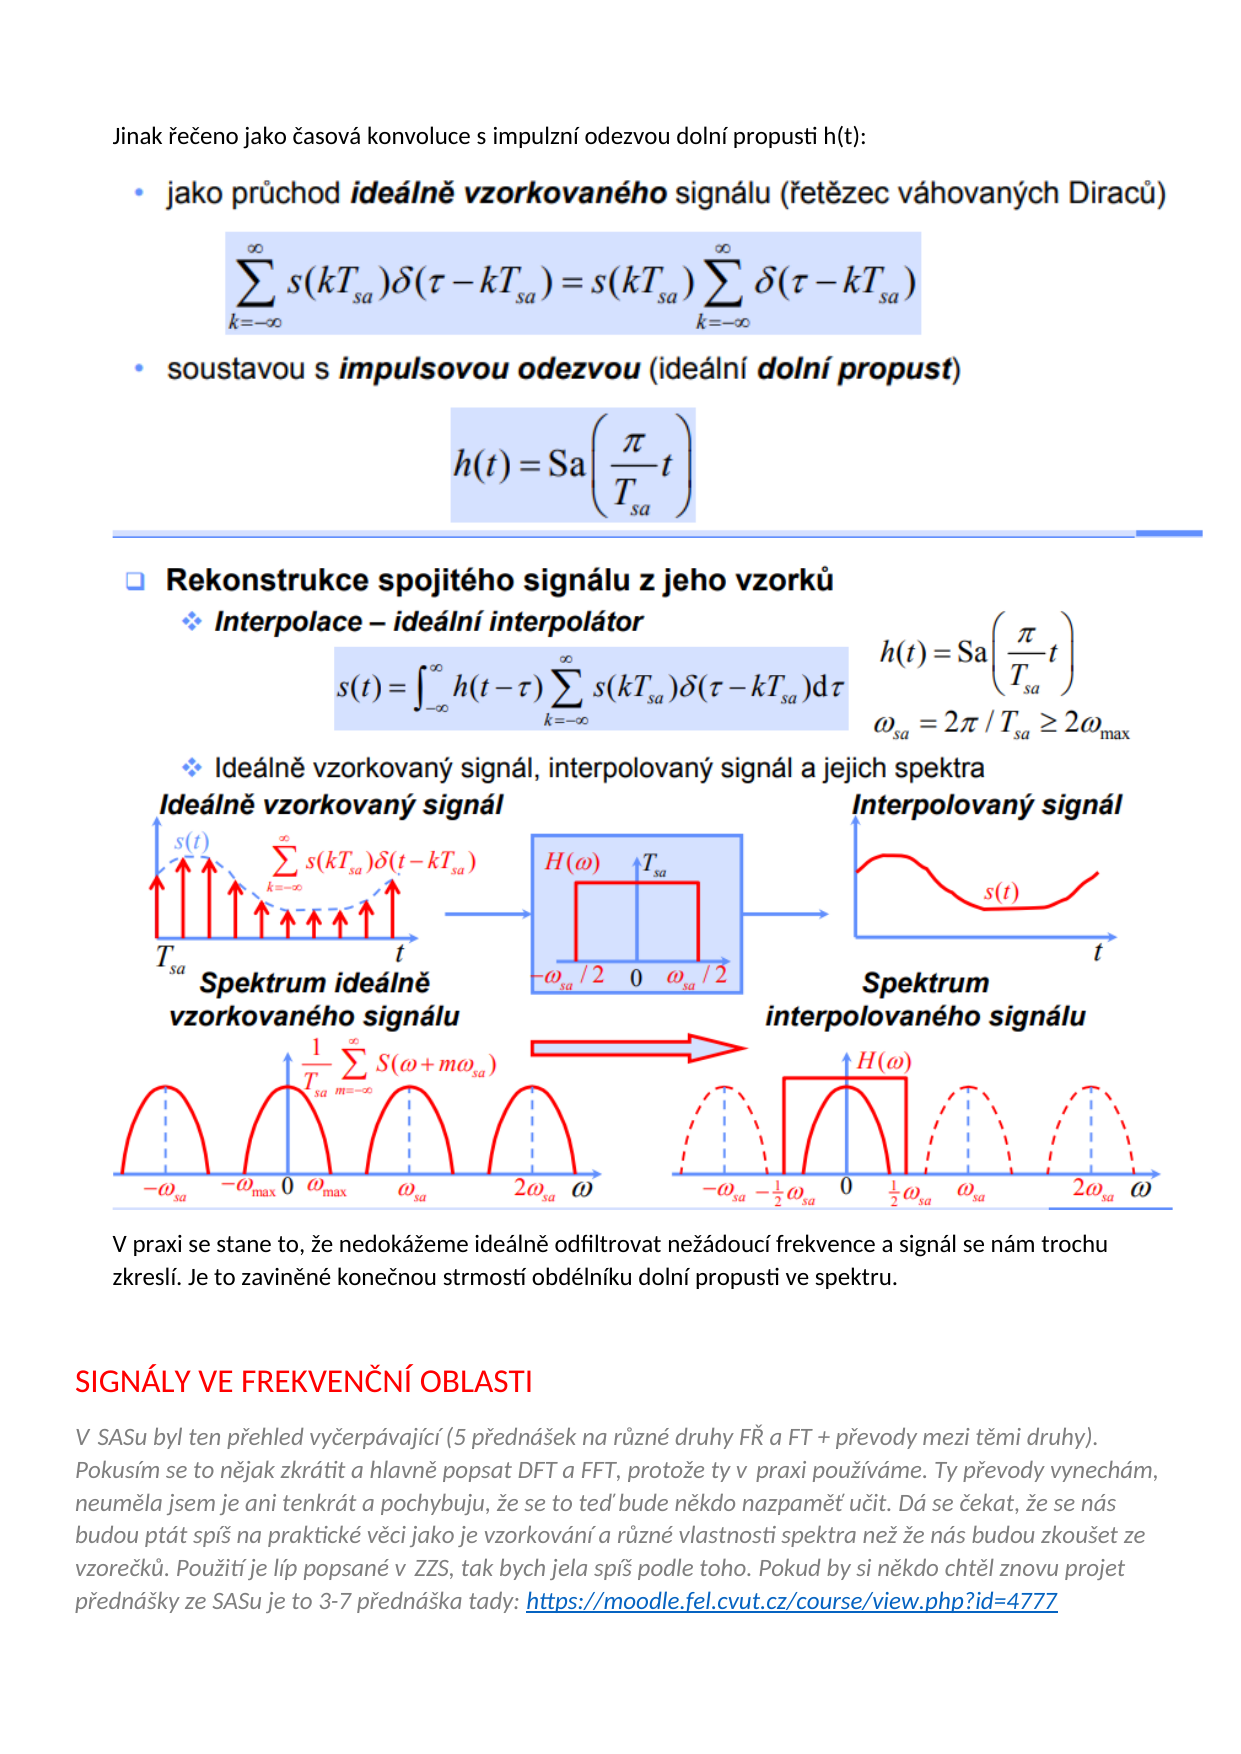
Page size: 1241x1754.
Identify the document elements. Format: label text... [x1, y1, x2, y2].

text Jinak řečeno jako časová konvoluce s impulzní odezvou dolní propusti h(t): [112, 121, 1165, 151]
text V SASu byl ten přehled vyčerpávající (5 přednášek na různé druhy FŘ a FT + převody mezi těmi druhy). Pokusím se to nějak zkrátit a hlavně popsat DFT a FFT, protože ty v praxi používáme. Ty převody vynechám, neuměla jsem je ani tenkrát a pochybuju, že se to teď bude někdo nazpaměť učit. Dá se čekat, že se nás budou ptát spíš na praktické věci jako je vzorkování a různé vlastnosti spektra než že nás budou zkoušet ze vzorečků. Použití je líp popsané v ZZS, tak bych jela spíš podle toho. Pokud by si někdo chtěl znovu projet přednášky ze SASu je to 3-7 přednáška tady: https://moodle.fel.cvut.cz/course/view.php?id=4777 [75, 1421, 1165, 1616]
picture [112, 556, 1173, 1210]
picture [112, 170, 1203, 538]
text SIGNÁLY VE FREKVENČNÍ OBLASTI [75, 1360, 1165, 1401]
text V praxi se stane to, že nedokážeme ideálně odfiltrovat nežádoucí frekvence a signál se nám trochu zkreslí. Je to zaviněné konečnou strmostí obdélníku dolní propusti ve spektru. [112, 1228, 1165, 1292]
